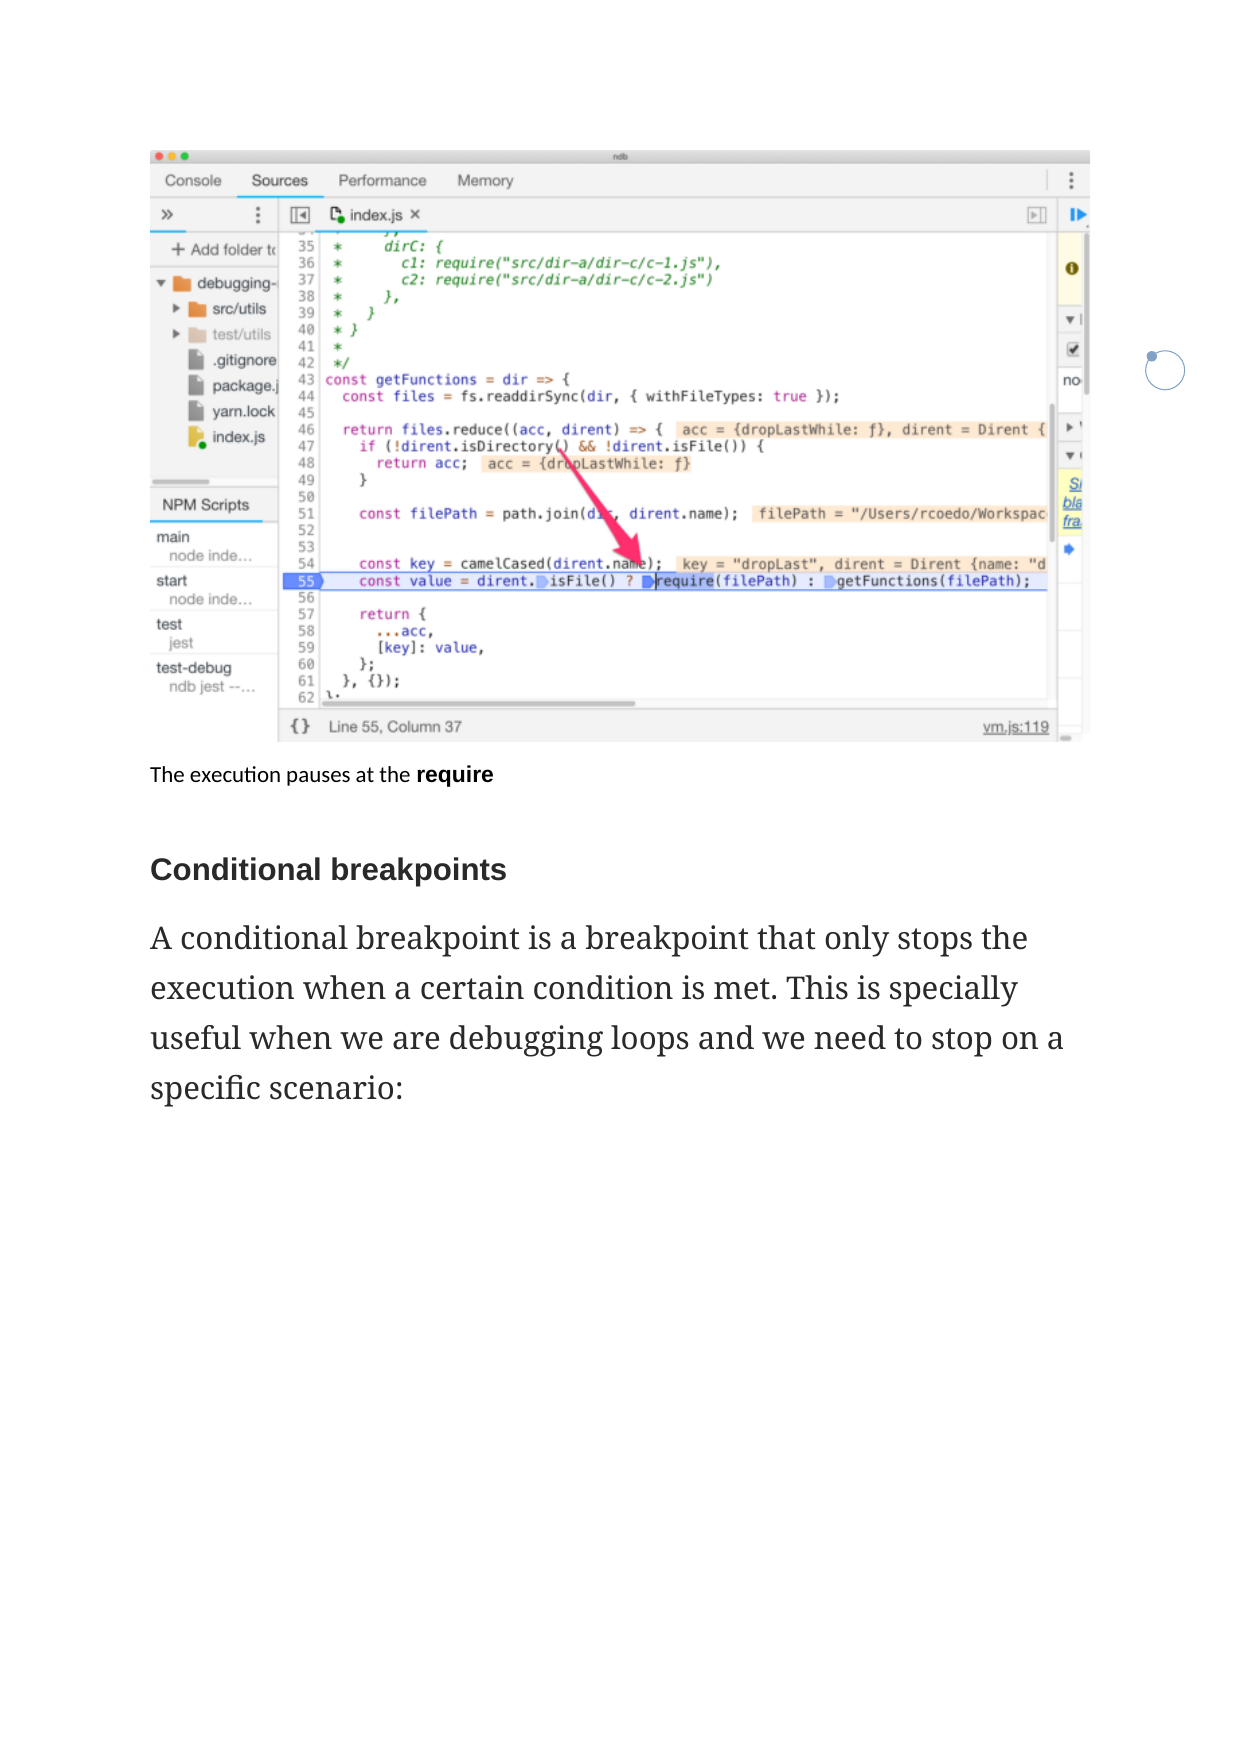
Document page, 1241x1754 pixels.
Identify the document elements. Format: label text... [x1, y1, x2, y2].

picture [150, 150, 1091, 742]
text A conditional breakpoint is a breakpoint that only stops the execution when a certain condition is met. This is specially useful when we are debugging loops and we need to stop on a specific scenario: [150, 908, 1090, 1108]
subtitle Conditional breakpoints [150, 849, 1090, 887]
text The execution pauses at the require [150, 760, 1090, 788]
